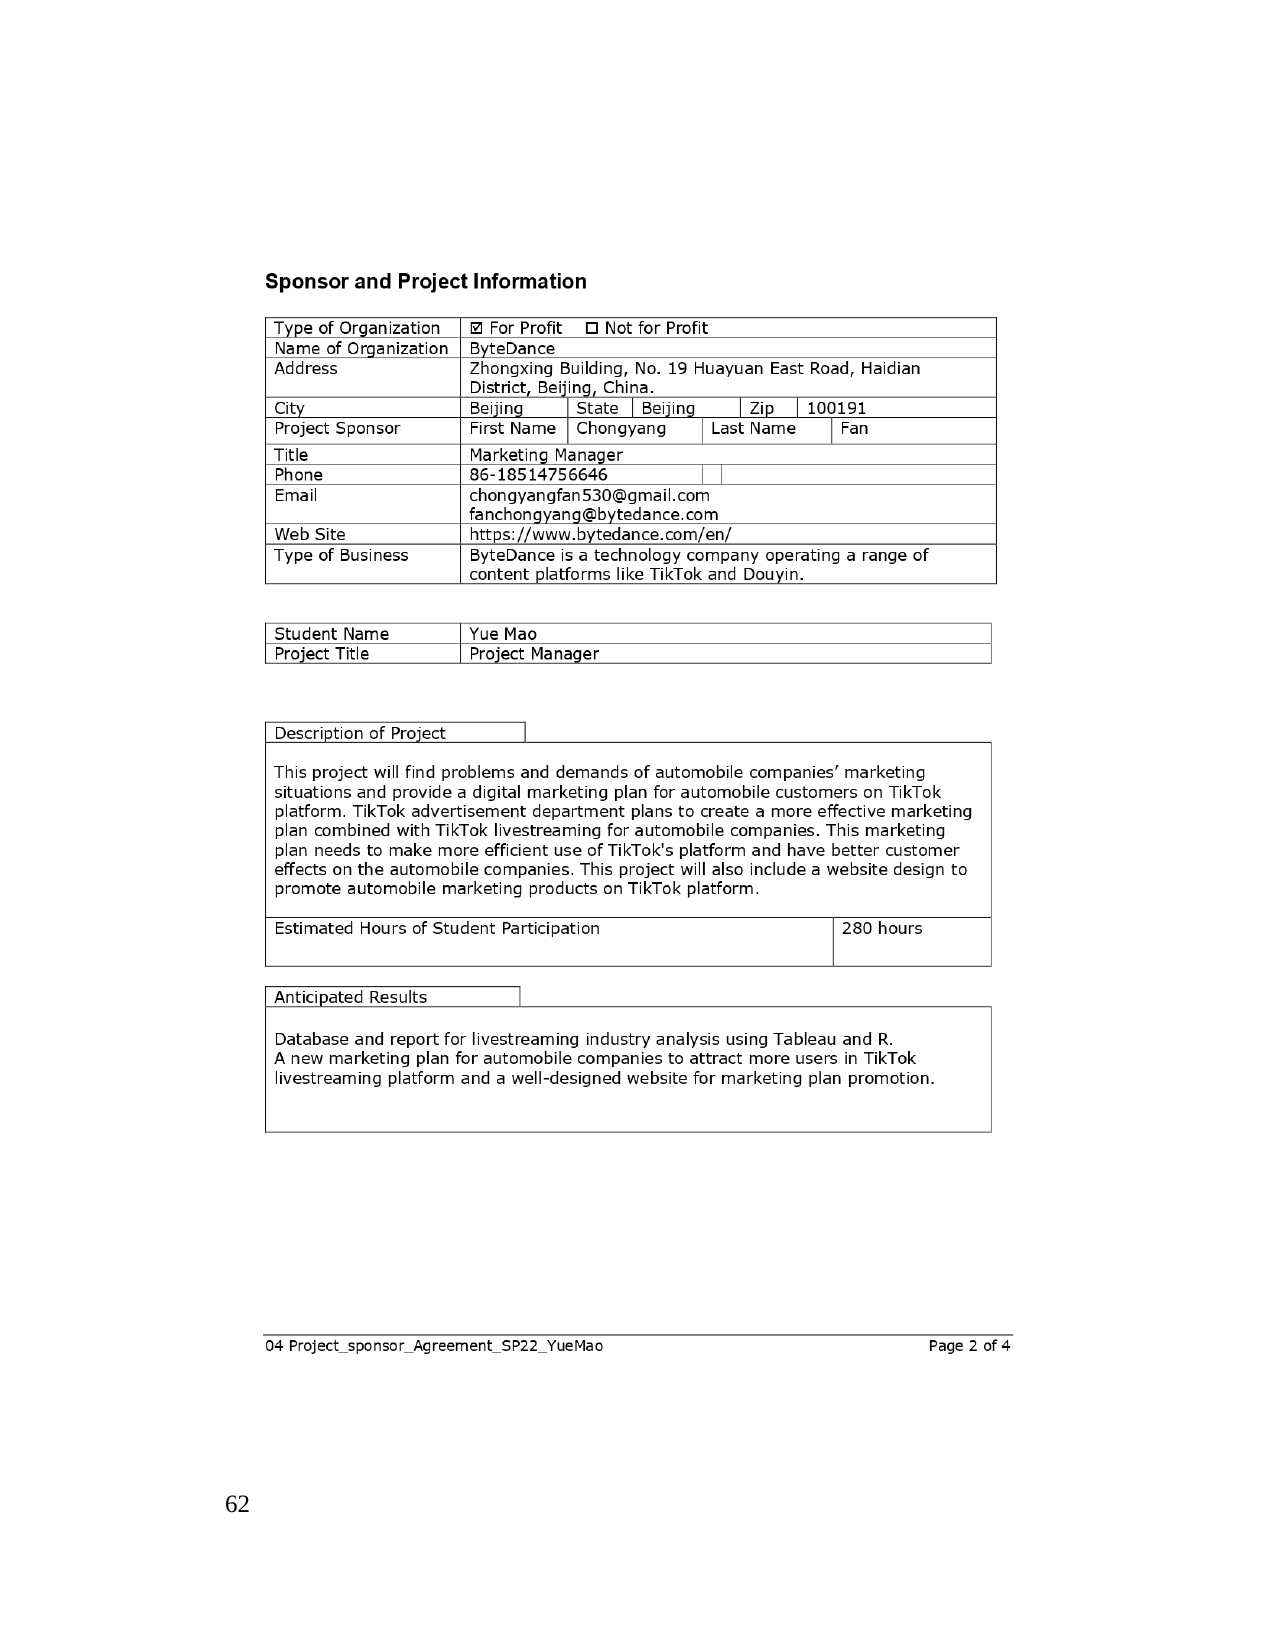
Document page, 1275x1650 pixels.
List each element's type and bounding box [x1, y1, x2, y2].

picture [150, 150, 1125, 1411]
